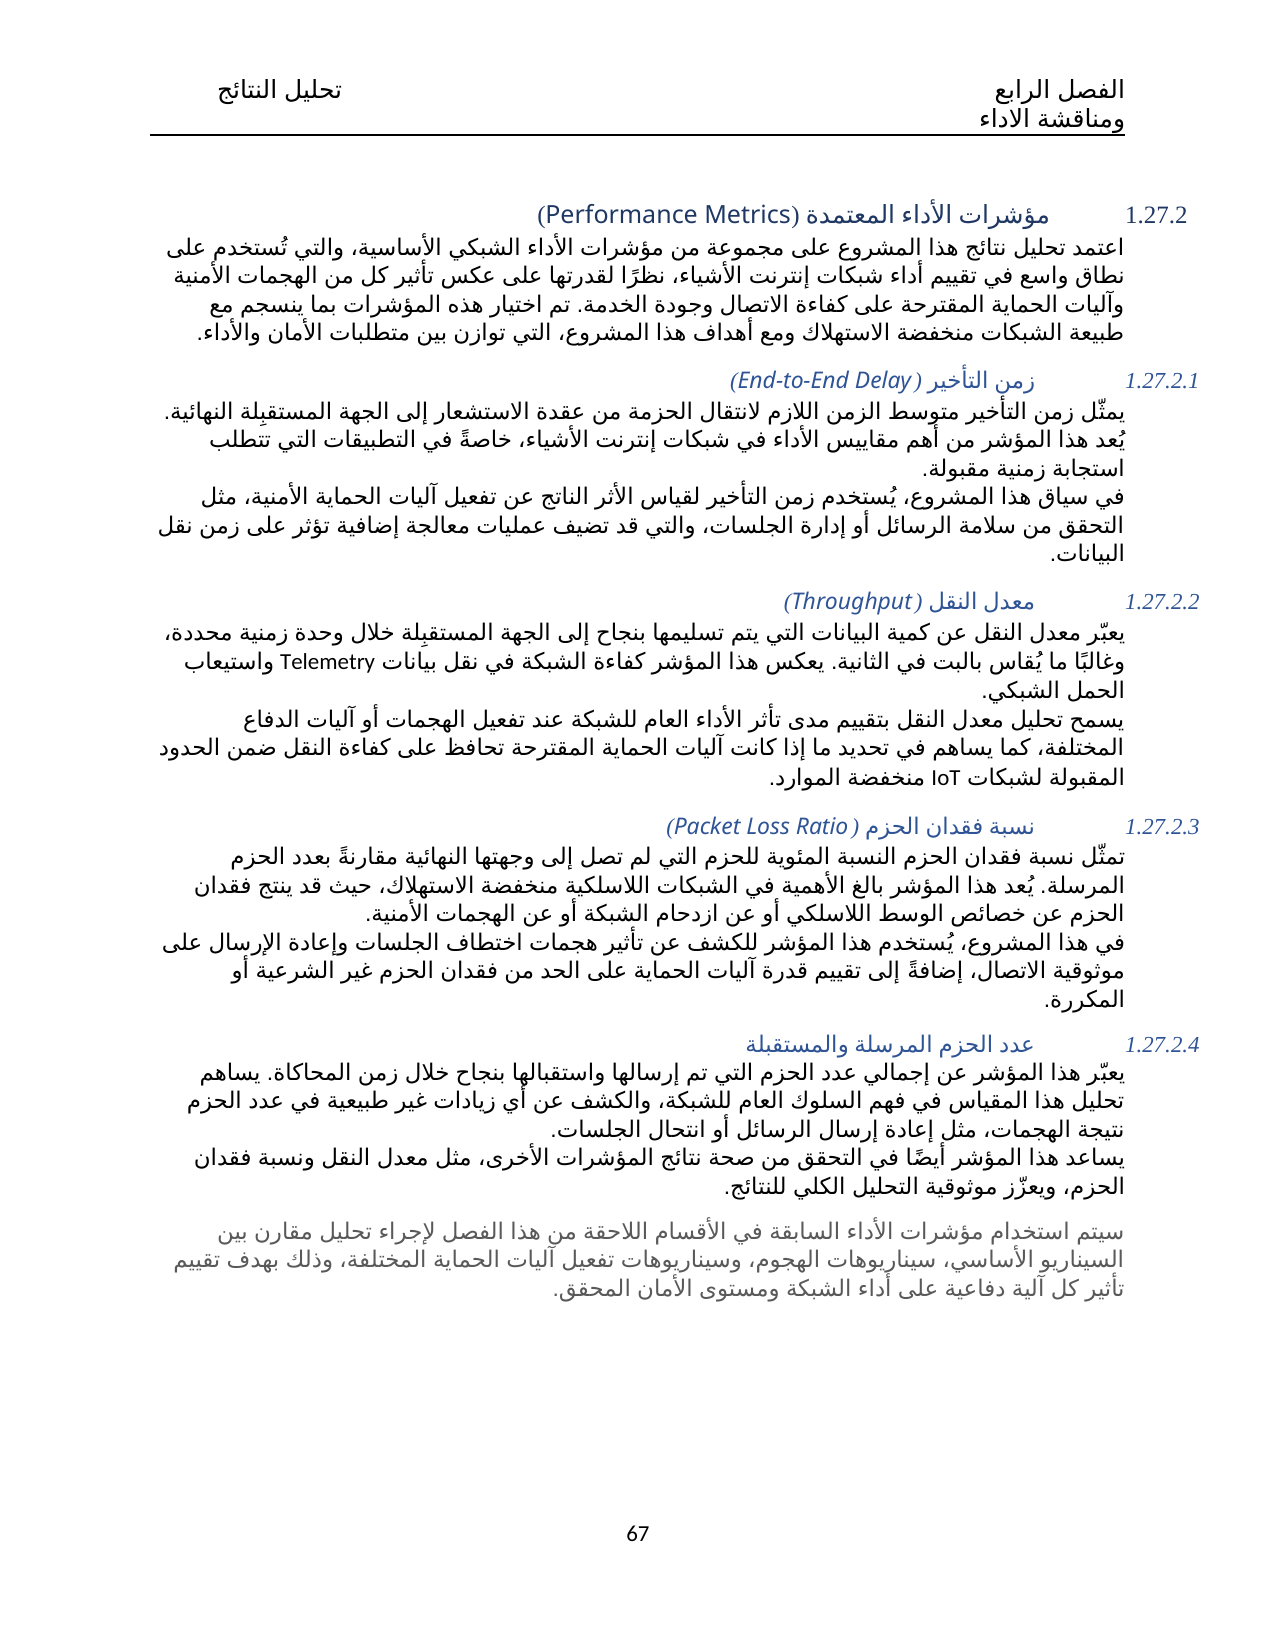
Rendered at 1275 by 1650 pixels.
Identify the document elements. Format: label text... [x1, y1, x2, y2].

subtitle مؤشرات الأداء المعتمدة (Performance Metrics) [150, 197, 1125, 231]
subtitle عدد الحزم المرسلة والمستقبلة [150, 1031, 1125, 1057]
text اعتمد تحليل نتائج هذا المشروع على مجموعة من مؤشرات الأداء الشبكي الأساسية، والتي تُستخدم على نطاق واسع في تقييم أداء شبكات إنترنت الأشياء، نظرًا لقدرتها على عكس تأثير كل من الهجمات الأمنية وآليات الحماية المقترحة على كفاءة الاتصال وجودة الخدمة. تم اختيار هذه المؤشرات بما ينسجم مع طبيعة الشبكات منخفضة الاستهلاك ومع أهداف هذا المشروع، التي توازن بين متطلبات الأمان والأداء. [150, 234, 1125, 345]
subtitle معدل النقل (Throughput) [150, 585, 1125, 616]
subtitle زمن التأخير (End-to-End Delay) [150, 364, 1125, 395]
subtitle نسبة فقدان الحزم (Packet Loss Ratio) [150, 809, 1125, 841]
text سيتم استخدام مؤشرات الأداء السابقة في الأقسام اللاحقة من هذا الفصل لإجراء تحليل مقارن بين السيناريو الأساسي، سيناريوهات الهجوم، وسيناريوهات تفعيل آليات الحماية المختلفة، وذلك بهدف تقييم تأثير كل آلية دفاعية على أداء الشبكة ومستوى الأمان المحقق. [150, 1218, 1125, 1301]
text يعبّر هذا المؤشر عن إجمالي عدد الحزم التي تم إرسالها واستقبالها بنجاح خلال زمن المحاكاة. يساهم تحليل هذا المقياس في فهم السلوك العام للشبكة، والكشف عن أي زيادات غير طبيعية في عدد الحزم نتيجة الهجمات، مثل إعادة إرسال الرسائل أو انتحال الجلسات. يساعد هذا المؤشر أيضًا في التحقق من صحة نتائج المؤشرات الأخرى، مثل معدل النقل ونسبة فقدان الحزم، ويعزّز موثوقية التحليل الكلي للنتائج. [150, 1059, 1125, 1199]
text يمثّل زمن التأخير متوسط الزمن اللازم لانتقال الحزمة من عقدة الاستشعار إلى الجهة المستقبِلة النهائية. يُعد هذا المؤشر من أهم مقاييس الأداء في شبكات إنترنت الأشياء، خاصةً في التطبيقات التي تتطلب استجابة زمنية مقبولة. في سياق هذا المشروع، يُستخدم زمن التأخير لقياس الأثر الناتج عن تفعيل آليات الحماية الأمنية، مثل التحقق من سلامة الرسائل أو إدارة الجلسات، والتي قد تضيف عمليات معالجة إضافية تؤثر على زمن نقل البيانات. [150, 398, 1125, 566]
text تمثّل نسبة فقدان الحزم النسبة المئوية للحزم التي لم تصل إلى وجهتها النهائية مقارنةً بعدد الحزم المرسلة. يُعد هذا المؤشر بالغ الأهمية في الشبكات اللاسلكية منخفضة الاستهلاك، حيث قد ينتج فقدان الحزم عن خصائص الوسط اللاسلكي أو عن ازدحام الشبكة أو عن الهجمات الأمنية. في هذا المشروع، يُستخدم هذا المؤشر للكشف عن تأثير هجمات اختطاف الجلسات وإعادة الإرسال على موثوقية الاتصال، إضافةً إلى تقييم قدرة آليات الحماية على الحد من فقدان الحزم غير الشرعية أو المكررة. [150, 843, 1125, 1012]
text يعبّر معدل النقل عن كمية البيانات التي يتم تسليمها بنجاح إلى الجهة المستقبِلة خلال وحدة زمنية محددة، وغالبًا ما يُقاس بالبت في الثانية. يعكس هذا المؤشر كفاءة الشبكة في نقل بيانات Telemetry واستيعاب الحمل الشبكي. يسمح تحليل معدل النقل بتقييم مدى تأثر الأداء العام للشبكة عند تفعيل الهجمات أو آليات الدفاع المختلفة، كما يساهم في تحديد ما إذا كانت آليات الحماية المقترحة تحافظ على كفاءة النقل ضمن الحدود المقبولة لشبكات IoT منخفضة الموارد. [150, 619, 1125, 791]
